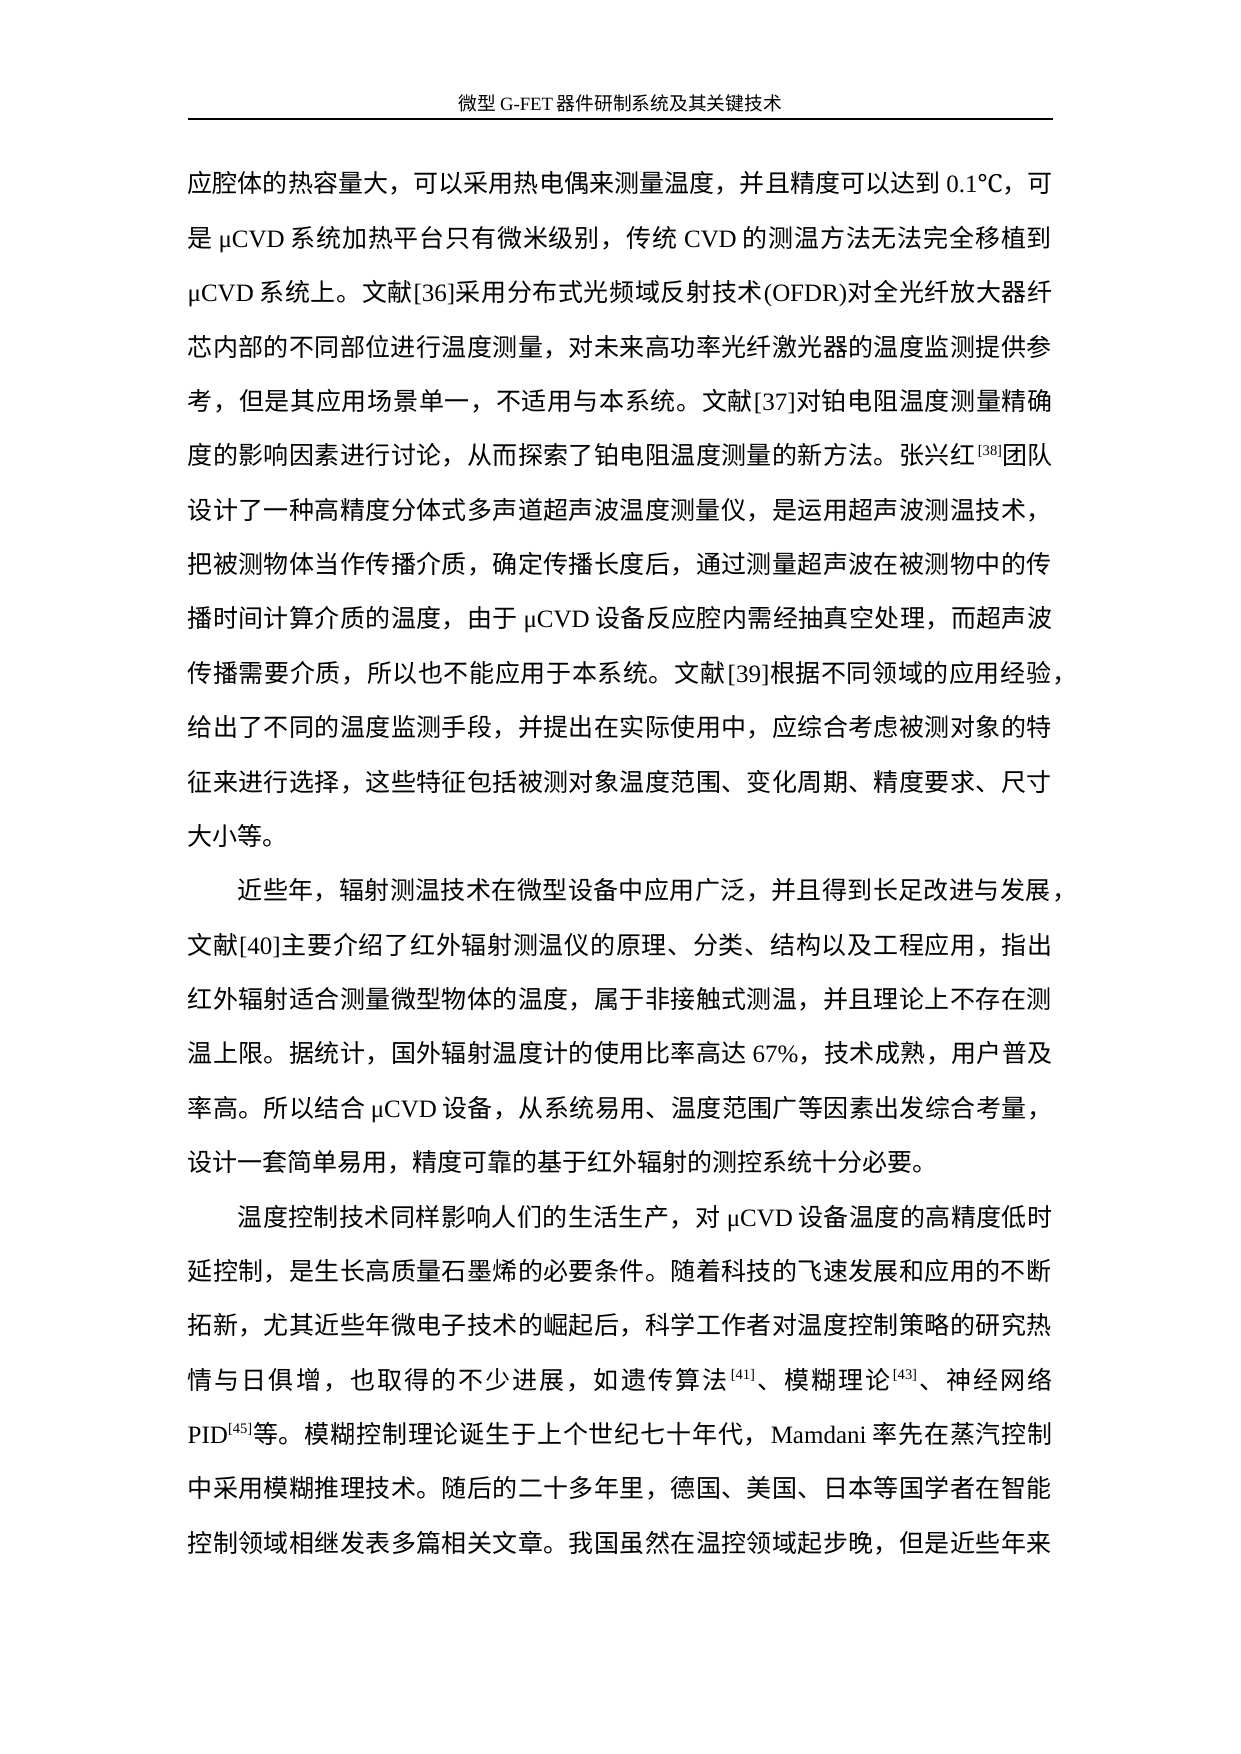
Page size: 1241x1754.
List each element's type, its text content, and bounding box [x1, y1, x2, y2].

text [187, 1197, 1053, 1559]
text 近些年，辐射测温技术在微型设备中应用广泛，并且得到长足改进与发展，文献[40]主要介绍了红外辐射测温仪的原理、分类、结构以及工程应用，指出红外辐射适合测量微型物体的温度，属于非接触式测温，并且理论上不存在测温上限。据统计，国外辐射温度计的使用比率高达67%，技术成熟，用户普及率高。所以结合μCVD设备，从系统易用、温度范围广等因素出发综合考量，设计一套简单易用，精度可靠的基于红外辐射的测控系统十分必要。 [187, 871, 1053, 1179]
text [187, 164, 1053, 853]
